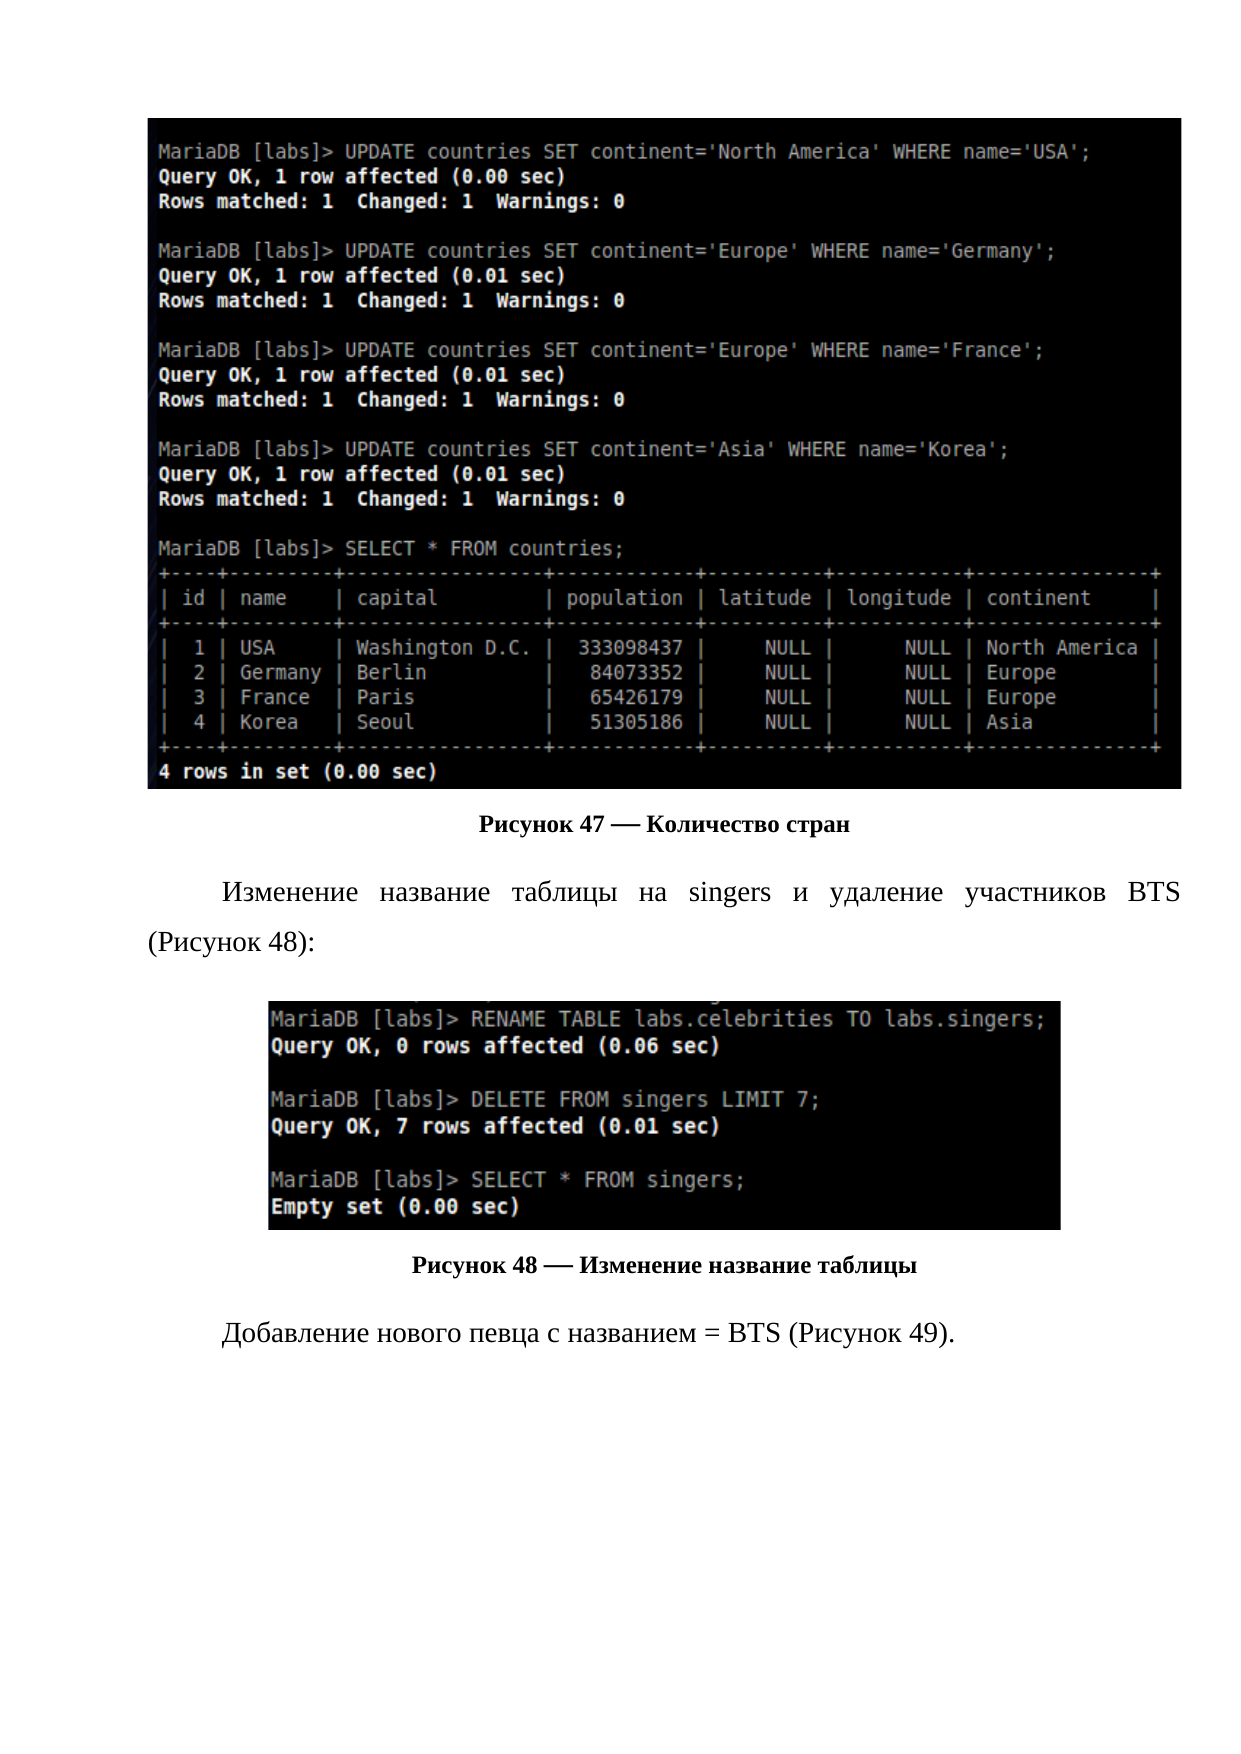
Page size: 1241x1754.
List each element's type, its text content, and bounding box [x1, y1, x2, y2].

picture [268, 1001, 1061, 1230]
text Добавление нового певца с названием = BTS (Рисунок 49). [148, 1316, 1181, 1349]
text Рисунок 47 — Количество стран [148, 805, 1181, 839]
picture [147, 118, 1182, 789]
text Рисунок 48 — Изменение название таблицы [148, 1247, 1181, 1280]
text Изменение название таблицы на singers и удаление участников BTS (Рисунок 48): [148, 874, 1181, 958]
